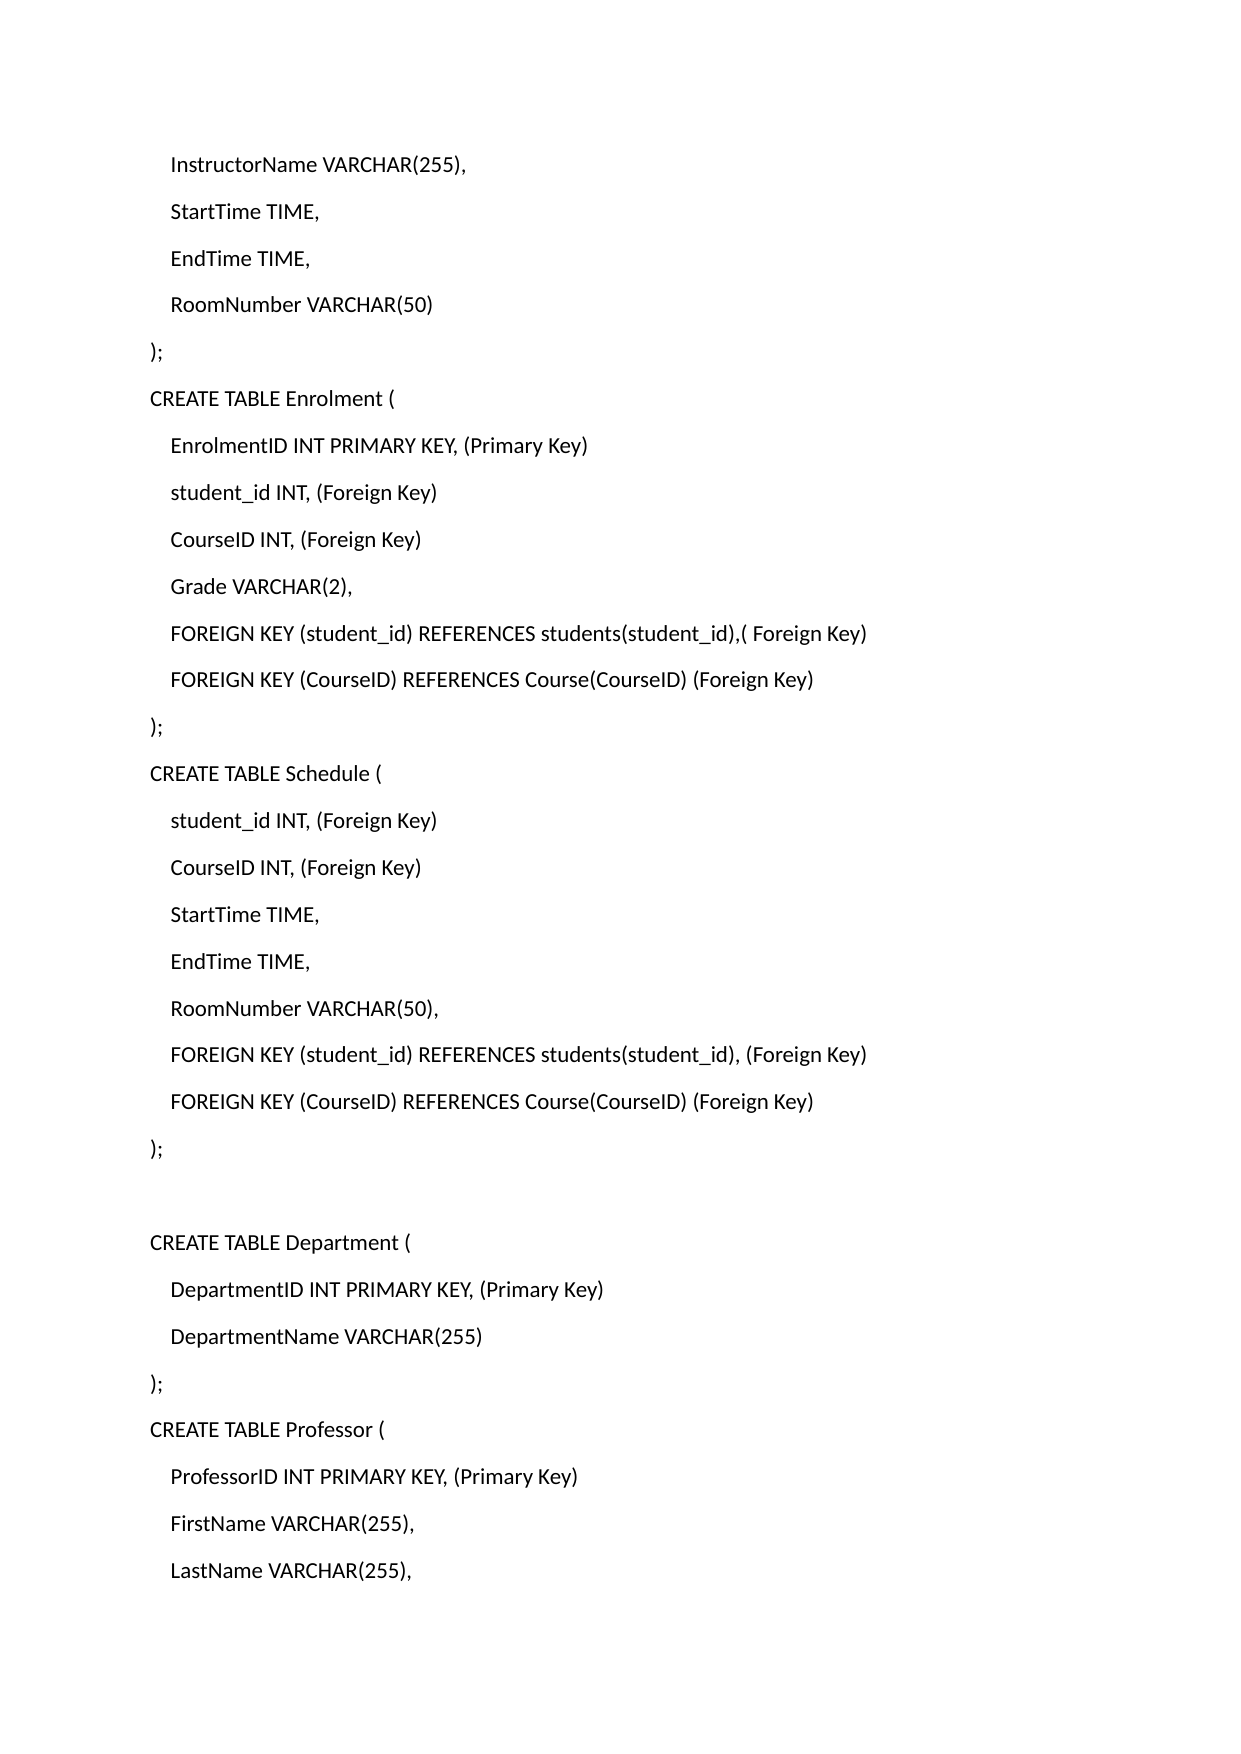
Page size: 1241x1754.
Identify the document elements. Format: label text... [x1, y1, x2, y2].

text CREATE TABLE Professor ( [150, 1416, 1090, 1444]
text FOREIGN KEY (CourseID) REFERENCES Course(CourseID) (Foreign Key) [150, 1087, 1090, 1116]
text RoomNumber VARCHAR(50), [150, 994, 1090, 1022]
text LastName VARCHAR(255), [150, 1556, 1090, 1584]
text EnrolmentID INT PRIMARY KEY, (Primary Key) [150, 431, 1090, 459]
text EndTime TIME, [150, 947, 1090, 975]
text FOREIGN KEY (CourseID) REFERENCES Course(CourseID) (Foreign Key) [150, 666, 1090, 694]
text CREATE TABLE Department ( [150, 1228, 1090, 1256]
text StartTime TIME, [150, 197, 1090, 225]
text FOREIGN KEY (student_id) REFERENCES students(student_id), (Foreign Key) [150, 1041, 1090, 1069]
text CREATE TABLE Enrolment ( [150, 384, 1090, 412]
text ); [150, 1369, 1090, 1397]
text Grade VARCHAR(2), [150, 572, 1090, 600]
text FirstName VARCHAR(255), [150, 1509, 1090, 1537]
text DepartmentName VARCHAR(255) [150, 1322, 1090, 1350]
text CREATE TABLE Schedule ( [150, 759, 1090, 787]
text EndTime TIME, [150, 244, 1090, 272]
text DepartmentID INT PRIMARY KEY, (Primary Key) [150, 1275, 1090, 1303]
text ); [150, 712, 1090, 741]
text InstructorName VARCHAR(255), [150, 150, 1090, 178]
text CourseID INT, (Foreign Key) [150, 525, 1090, 553]
text ProfessorID INT PRIMARY KEY, (Primary Key) [150, 1462, 1090, 1491]
text RoomNumber VARCHAR(50) [150, 291, 1090, 319]
text CourseID INT, (Foreign Key) [150, 853, 1090, 881]
text ); [150, 337, 1090, 366]
text ); [150, 1134, 1090, 1162]
text StartTime TIME, [150, 900, 1090, 928]
text student_id INT, (Foreign Key) [150, 806, 1090, 834]
text student_id INT, (Foreign Key) [150, 478, 1090, 506]
text FOREIGN KEY (student_id) REFERENCES students(student_id),( Foreign Key) [150, 619, 1090, 647]
